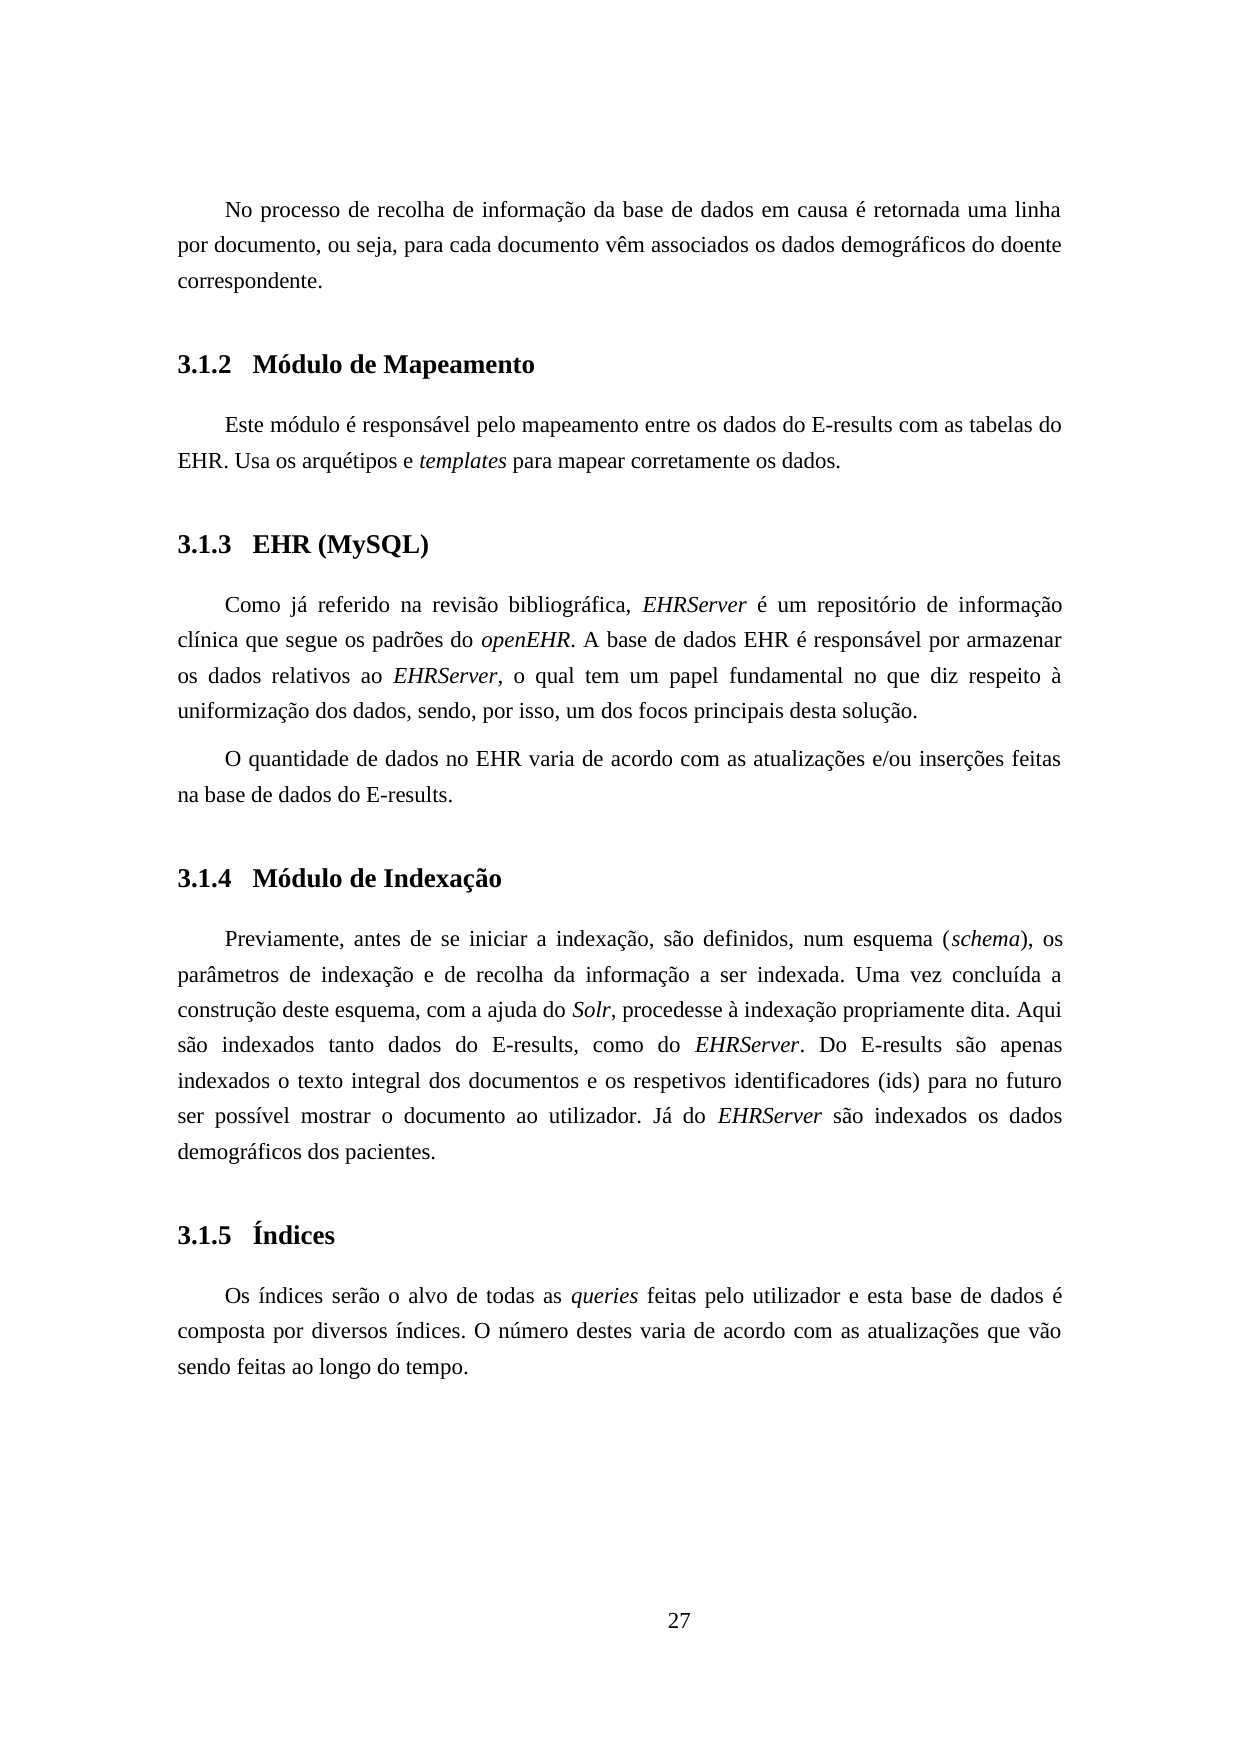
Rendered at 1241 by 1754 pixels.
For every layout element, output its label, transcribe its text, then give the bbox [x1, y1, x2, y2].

text Este módulo é responsável pelo mapeamento entre os dados do E-results com as tabelas do EHR. Usa os arquétipos e templates para mapear corretamente os dados. [177, 404, 1063, 475]
subtitle Módulo de Mapeamento [177, 345, 1063, 381]
text Como já referido na revisão bibliográfica, EHRServer é um repositório de informação clínica que segue os padrões do openEHR. A base de dados EHR é responsável por armazenar os dados relativos ao EHRServer, o qual tem um papel fundamental no que diz respeito à uniformização dos dados, sendo, por isso, um dos focos principais desta solução. [177, 584, 1063, 726]
text Previamente, antes de se iniciar a indexação, são definidos, num esquema (schema), os parâmetros de indexação e de recolha da informação a ser indexada. Uma vez concluída a construção deste esquema, com a ajuda do Solr, procedesse à indexação propriamente dita. Aqui são indexados tanto dados do E-results, como do EHRServer. Do E-results são apenas indexados o texto integral dos documentos e os respetivos identificadores (ids) para no futuro ser possível mostrar o documento ao utilizador. Já do EHRServer são indexados os dados demográficos dos pacientes. [177, 918, 1063, 1166]
text Os índices serão o alvo de todas as queries feitas pelo utilizador e esta base de dados é composta por diversos índices. O número destes varia de acordo com as atualizações que vão sendo feitas ao longo do tempo. [177, 1275, 1063, 1381]
subtitle EHR (MySQL) [177, 525, 1063, 561]
text No processo de recolha de informação da base de dados em causa é retornada uma linha por documento, ou seja, para cada documento vêm associados os dados demográficos do doente correspondente. [177, 189, 1063, 295]
text O quantidade de dados no EHR varia de acordo com as atualizações e/ou inserções feitas na base de dados do E-results. [177, 738, 1063, 809]
subtitle Módulo de Indexação [177, 859, 1063, 894]
subtitle Índices [177, 1216, 1063, 1252]
